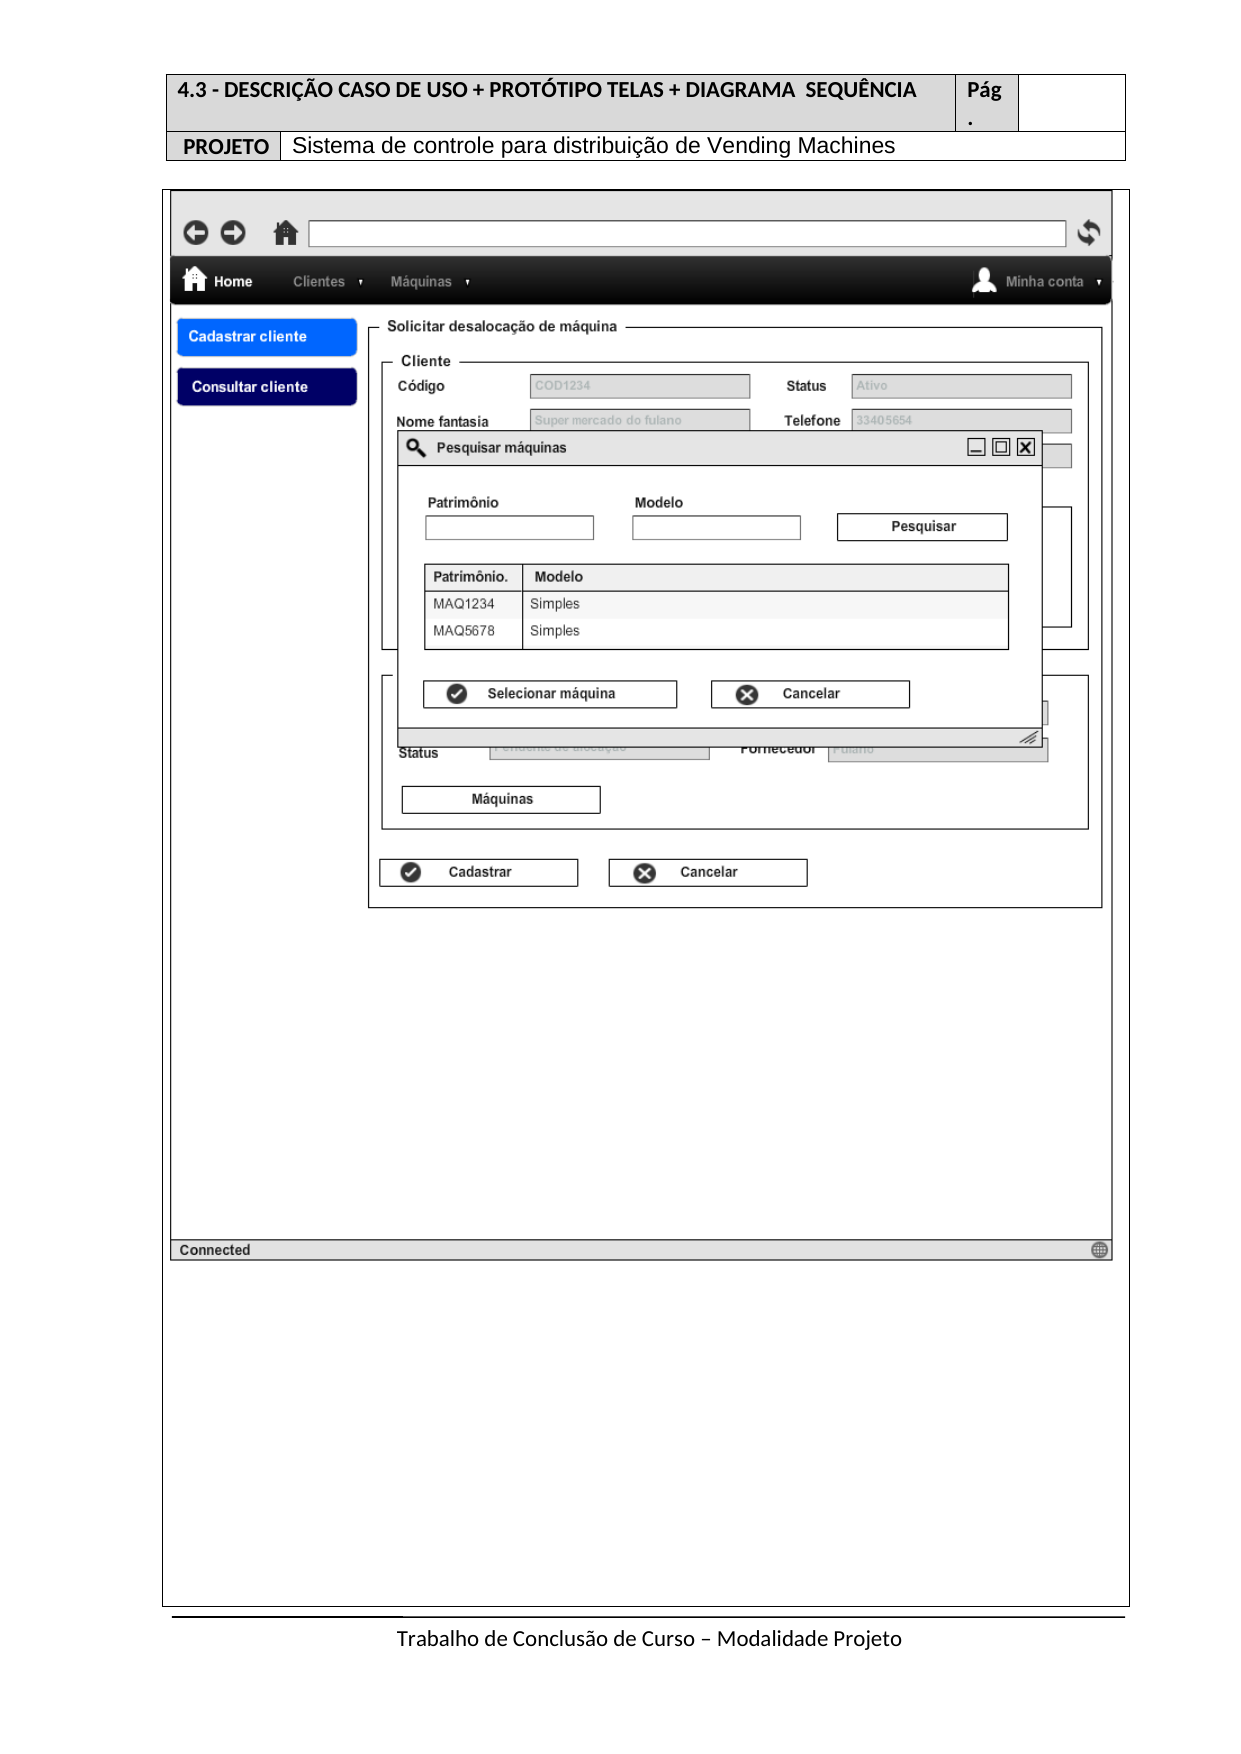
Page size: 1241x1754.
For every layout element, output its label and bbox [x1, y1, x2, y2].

picture [169, 190, 1115, 1264]
table_cell [163, 190, 1129, 1606]
